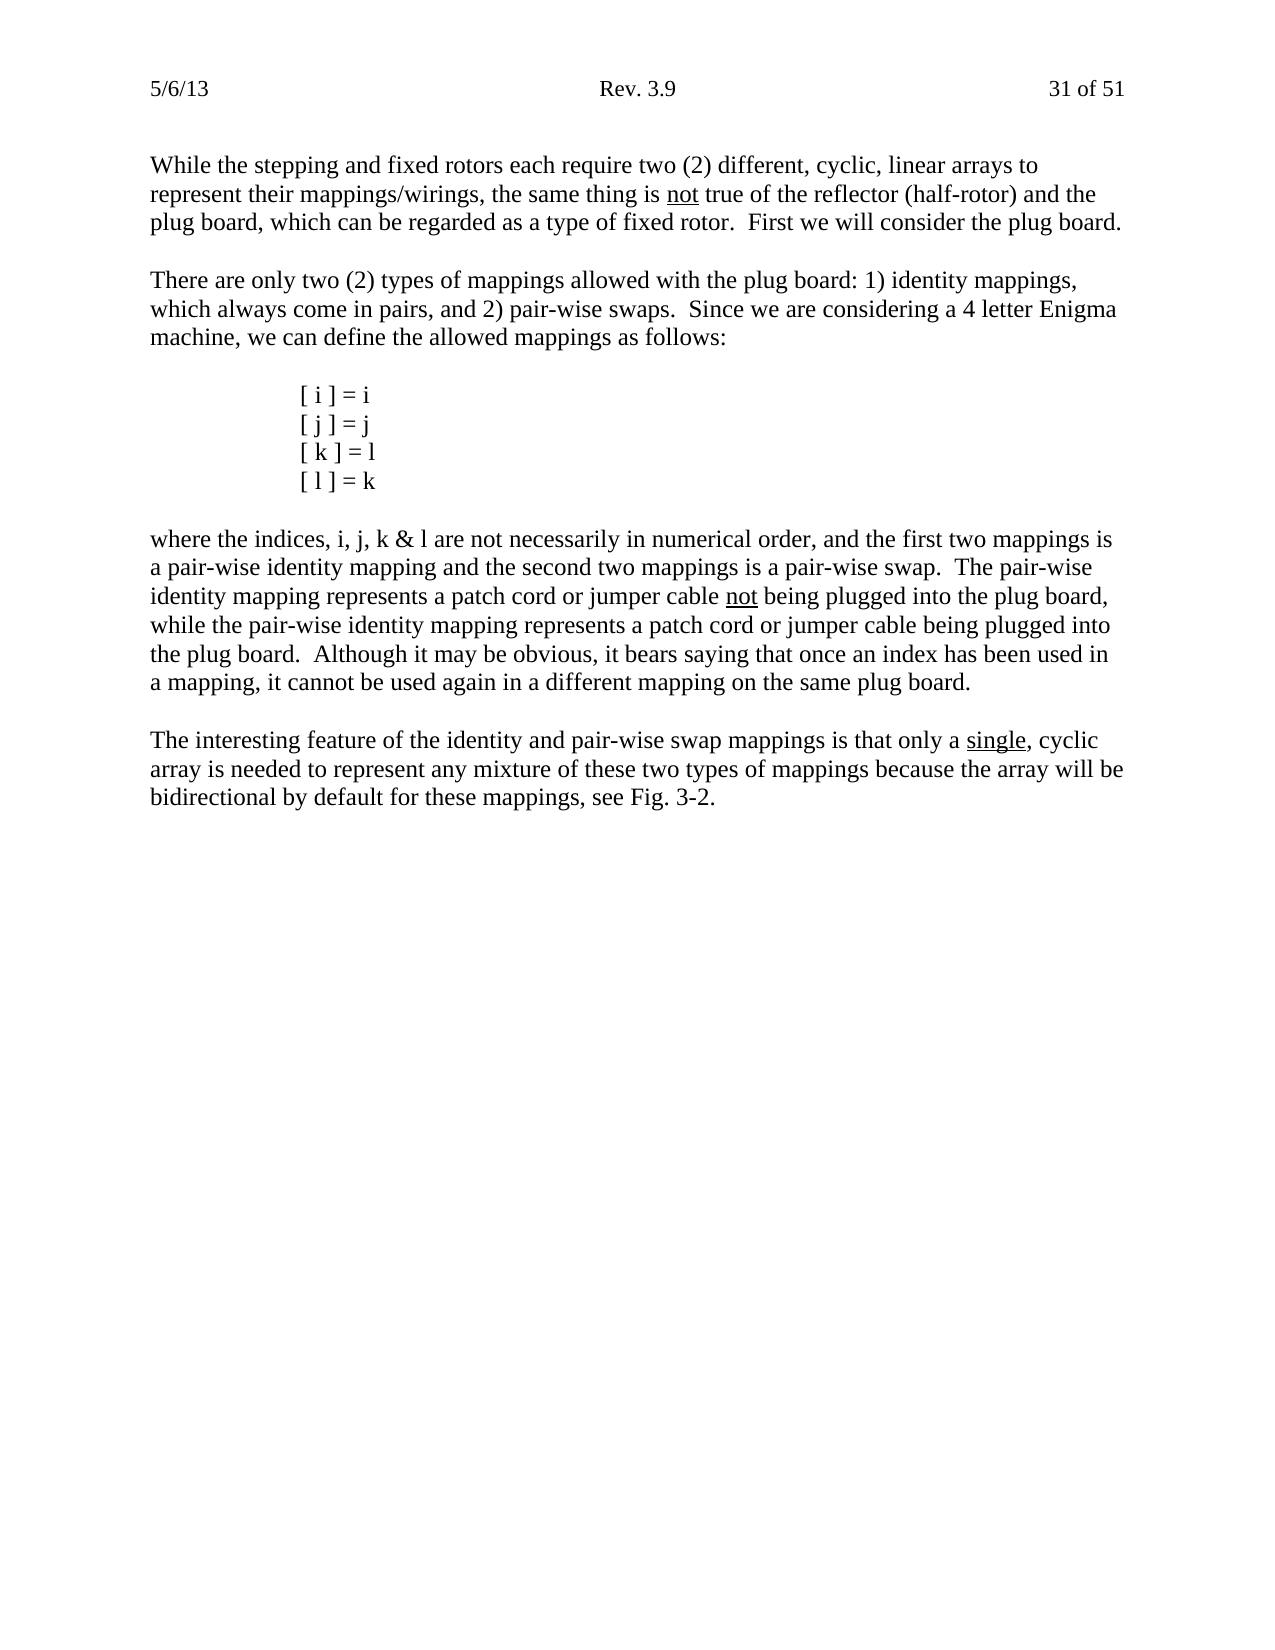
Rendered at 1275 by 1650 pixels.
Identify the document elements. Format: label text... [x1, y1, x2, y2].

text where the indices, i, j, k & l are not necessarily in numerical order, and the first two mappings is a pair-wise identity mapping and the second two mappings is a pair-wise swap. The pair-wise identity mapping represents a patch cord or jumper cable not being plugged into the plug board, while the pair-wise identity mapping represents a patch cord or jumper cable being plugged into the plug board. Although it may be obvious, it bears saying that once an index has been used in a mapping, it cannot be used again in a different mapping on the same plug board. [150, 524, 1125, 696]
text The interesting feature of the identity and pair-wise swap mappings is that only a single, cyclic array is needed to represent any mixture of these two types of mappings because the array will be bidirectional by default for these mappings, see Fig. 3-2. [150, 725, 1125, 811]
text [ j ] = j [150, 409, 1125, 437]
text There are only two (2) types of mappings allowed with the plug board: 1) identity mappings, which always come in pairs, and 2) pair-wise swaps. Since we are considering a 4 letter Enigma machine, we can define the allowed mappings as follows: [150, 265, 1125, 351]
text While the stepping and fixed rotors each require two (2) different, cyclic, linear arrays to represent their mappings/wirings, the same thing is not true of the reflector (half-rotor) and the plug board, which can be regarded as a type of fixed rotor. First we will consider the plug board. [150, 150, 1125, 236]
text [ l ] = k [150, 466, 1125, 495]
text [ i ] = i [150, 380, 1125, 409]
text [ k ] = l [150, 437, 1125, 466]
